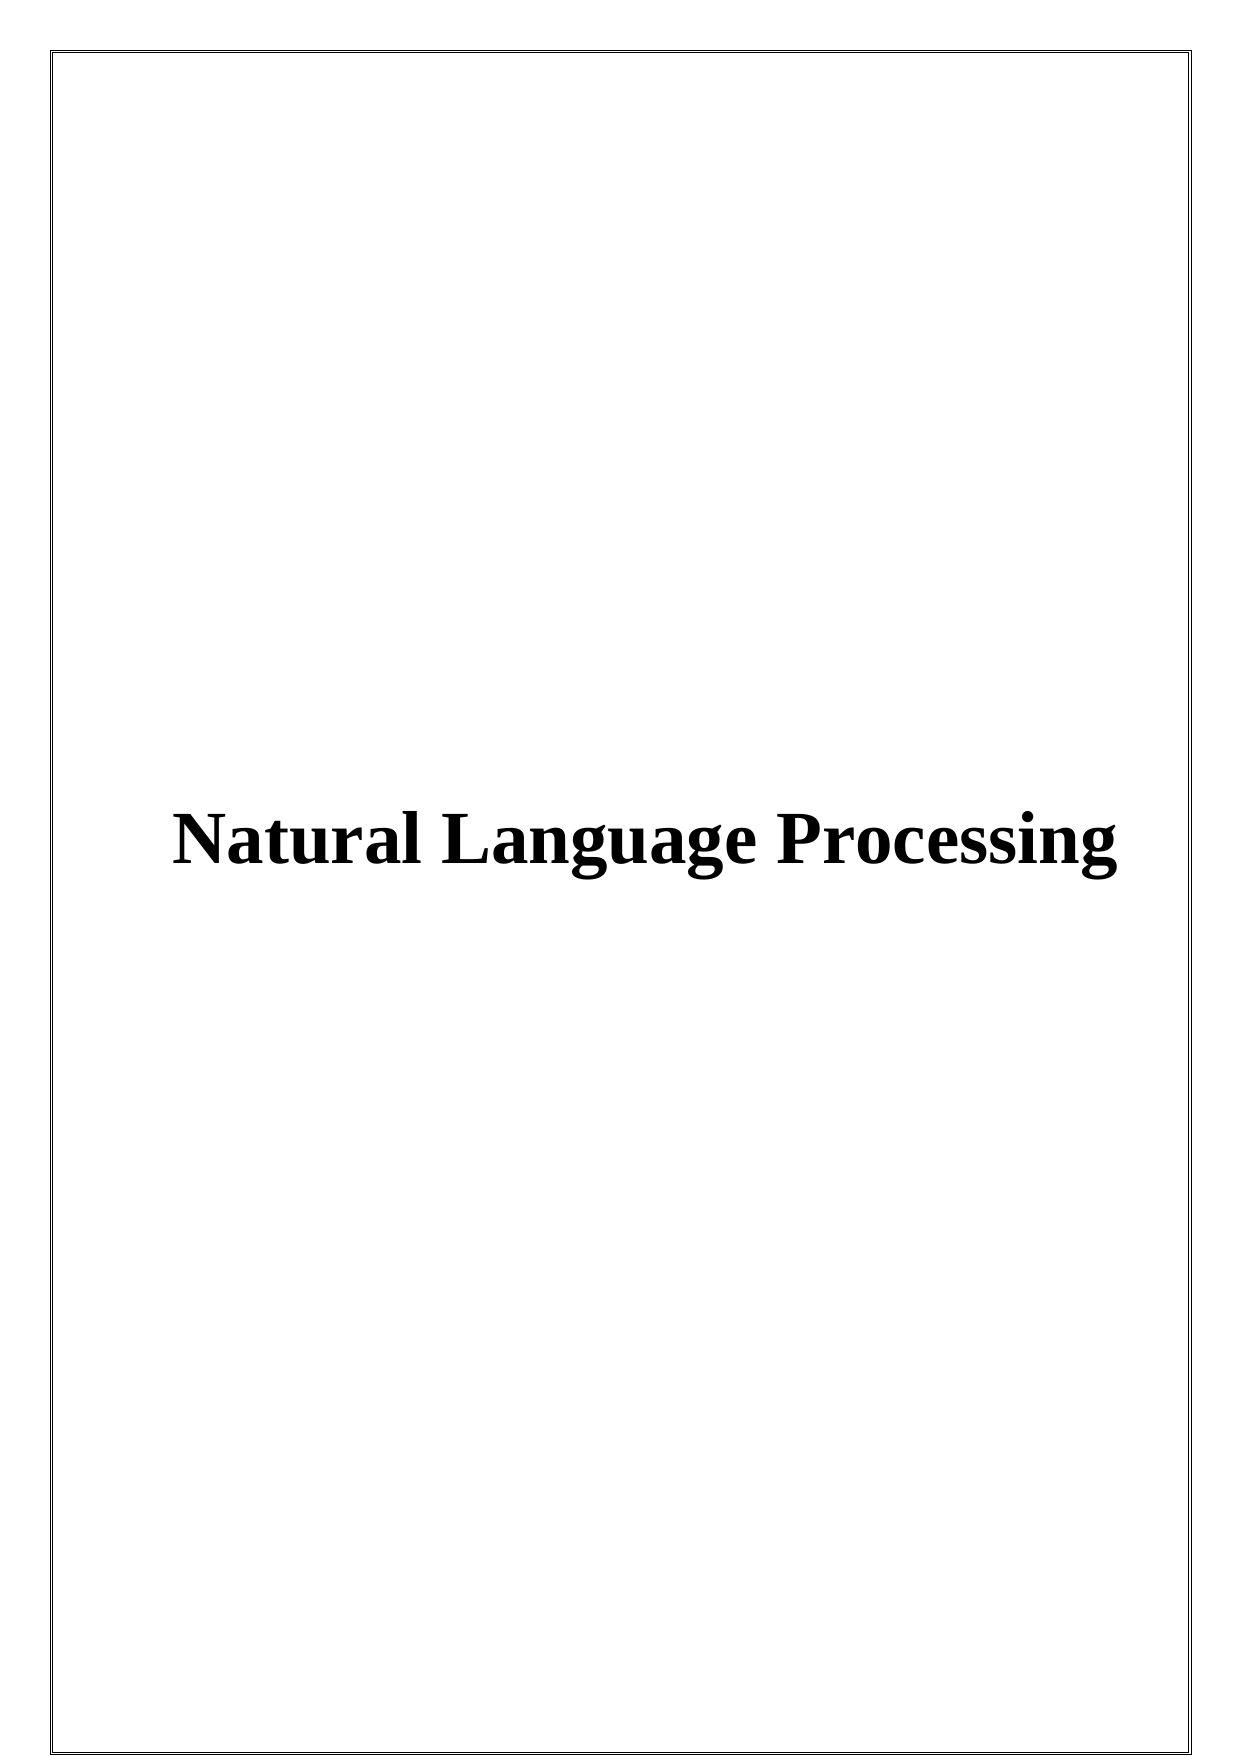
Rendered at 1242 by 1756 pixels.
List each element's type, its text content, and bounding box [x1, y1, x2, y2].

subtitle Natural Language Processing [172, 794, 1152, 880]
